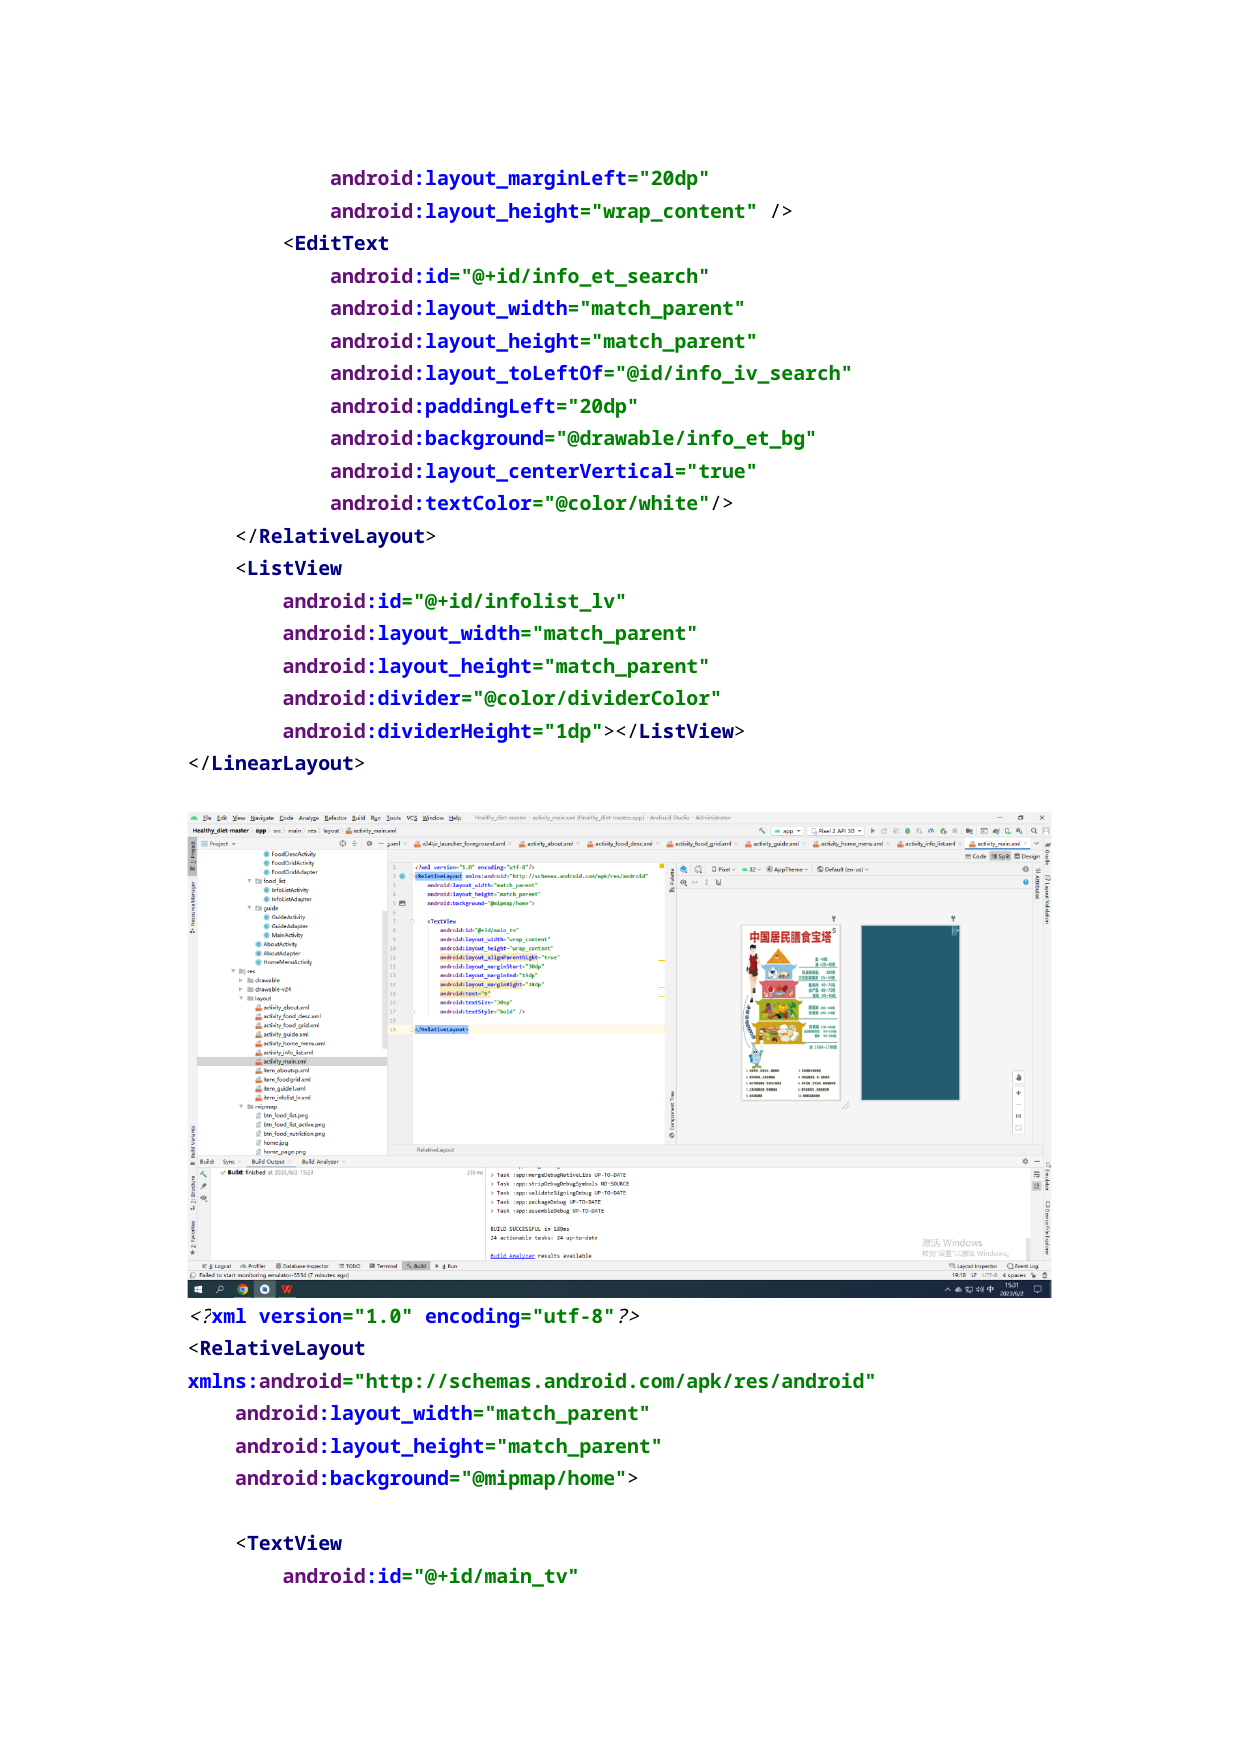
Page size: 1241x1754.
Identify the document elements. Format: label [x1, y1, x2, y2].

picture [187, 812, 1052, 1298]
text [187, 162, 1053, 779]
text [187, 812, 1053, 1592]
